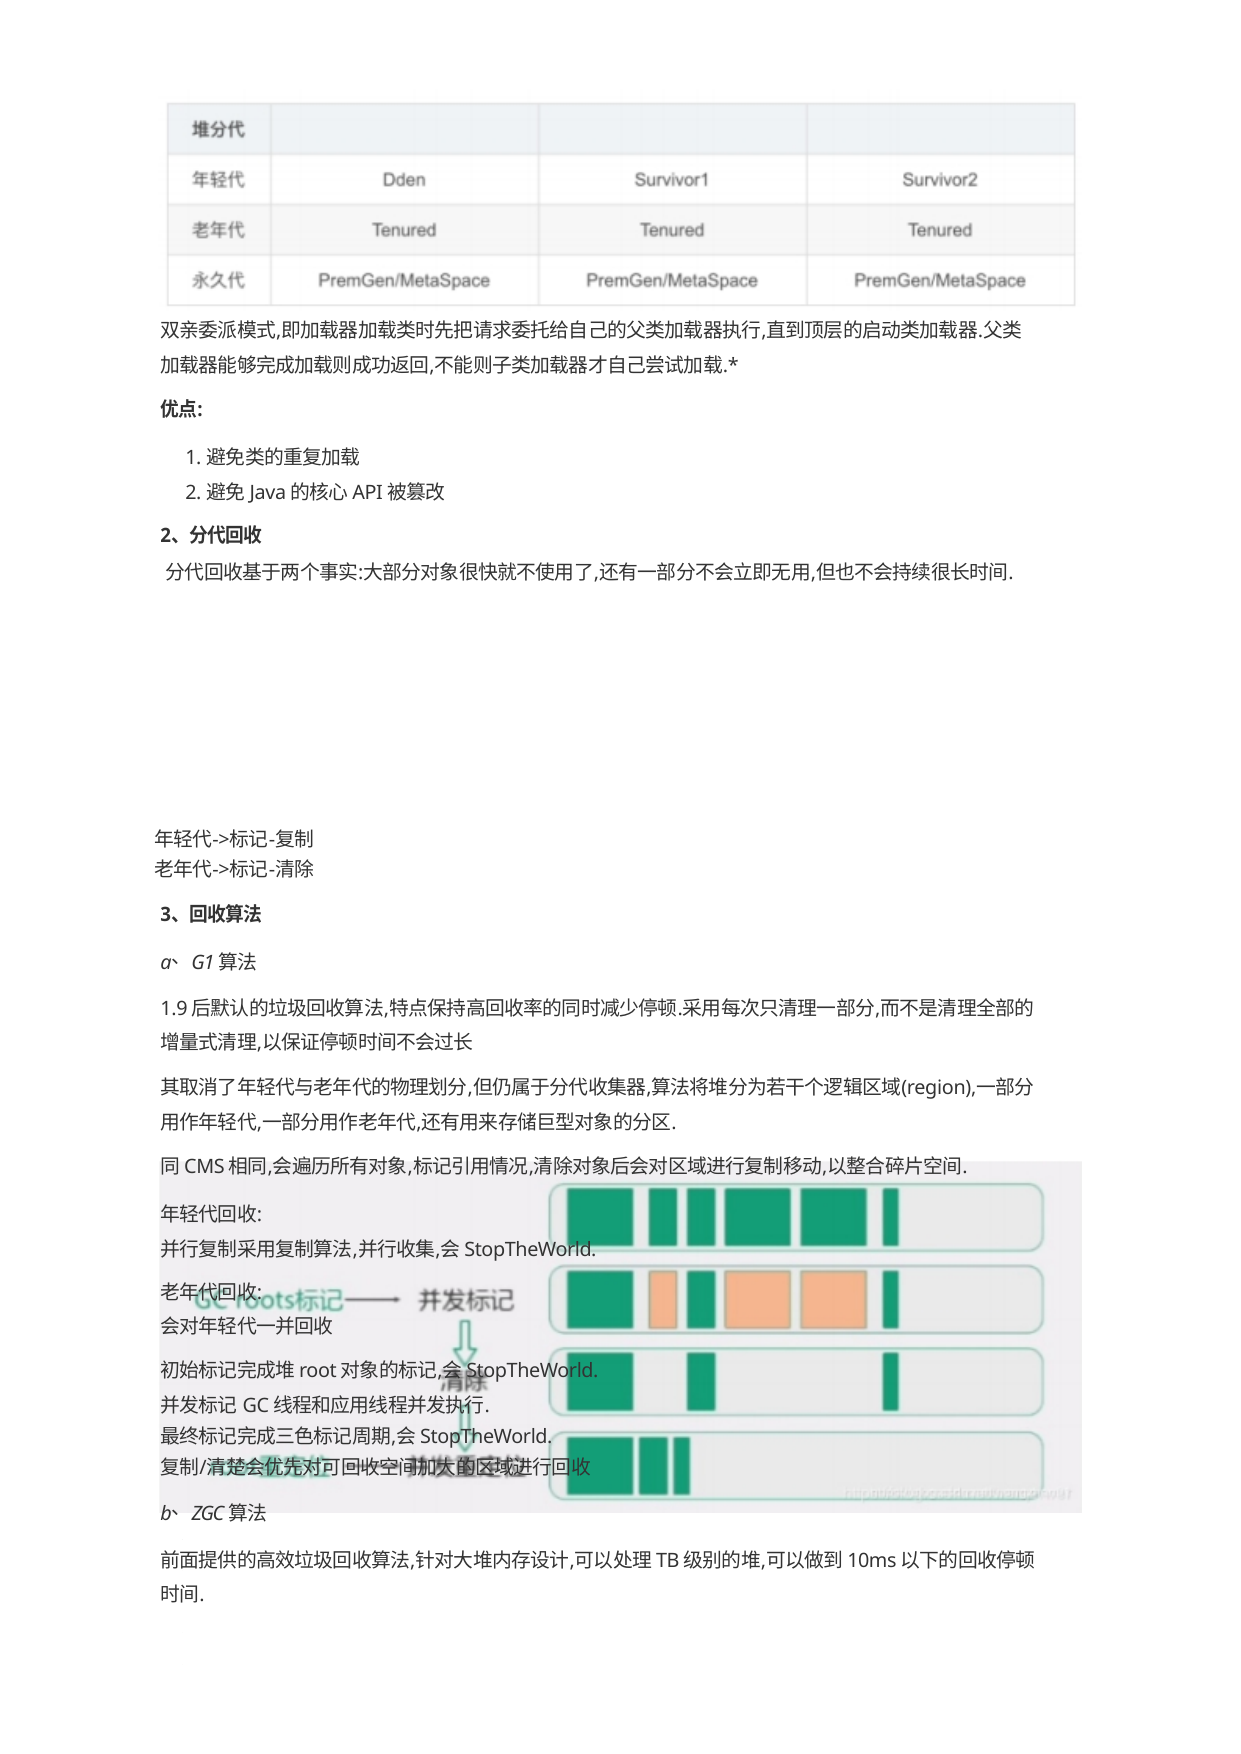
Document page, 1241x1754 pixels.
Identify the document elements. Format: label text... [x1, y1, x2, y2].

text 复制/清楚会优先对可回收空间加大的区域进行回收 [160, 1450, 1124, 1481]
text 用作年轻代,一部分用作老年代,还有用来存储巨型对象的分区. [160, 1104, 1124, 1136]
text 年轻代->标记-复制 [154, 824, 1124, 851]
text 同CMS相同,会遍历所有对象,标记引用情况,清除对象后会对区域进行复制移动,以整合碎片空间. [160, 1136, 1124, 1183]
text 分代回收基于两个事实:大部分对象很快就不使用了,还有一部分不会立即无用,但也不会持续很长时间. [166, 552, 1124, 586]
text 优点: [160, 379, 1124, 426]
text 老年代回收: [160, 1262, 1124, 1309]
text 时间. [160, 1576, 1124, 1607]
text a、G1算法 [160, 931, 1124, 979]
text 最终标记完成三色标记周期,会StopTheWorld. [160, 1418, 1124, 1450]
text 1. 避免类的重复加载 [160, 426, 1124, 474]
picture [158, 89, 1082, 311]
text 其取消了年轻代与老年代的物理划分,但仍属于分代收集器,算法将堆分为若干个逻辑区域(region),一部分 [160, 1056, 1124, 1104]
text 2. 避免Java的核心API被篡改 [160, 474, 1124, 505]
text b、ZGC算法 [160, 1481, 1124, 1531]
text 会对年轻代一并回收 [160, 1309, 1124, 1340]
text 初始标记完成堆root对象的标记,会StopTheWorld. [160, 1340, 1124, 1387]
text 3、回收算法 [160, 883, 1124, 931]
text 2、分代回收 [160, 505, 1124, 552]
text 1.9后默认的垃圾回收算法,特点保持高回收率的同时减少停顿.采用每次只清理一部分,而不是清理全部的 [160, 979, 1124, 1025]
text 双亲委派模式,即加载器加载类时先把请求委托给自己的父类加载器执行,直到顶层的启动类加载器.父类 [160, 299, 1124, 347]
text 加载器能够完成加载则成功返回,不能则子类加载器才自己尝试加载.* [160, 347, 1124, 379]
text 并行复制采用复制算法,并行收集,会StopTheWorld. [160, 1231, 1124, 1262]
text 年轻代回收: [160, 1183, 1124, 1231]
text 前面提供的高效垃圾回收算法,针对大堆内存设计,可以处理TB级别的堆,可以做到10ms以下的回收停顿 [160, 1531, 1124, 1576]
text 老年代->标记-清除 [154, 851, 1124, 883]
text 增量式清理,以保证停顿时间不会过长 [160, 1025, 1124, 1056]
text 并发标记 GC线程和应用线程并发执行. [160, 1387, 1124, 1418]
